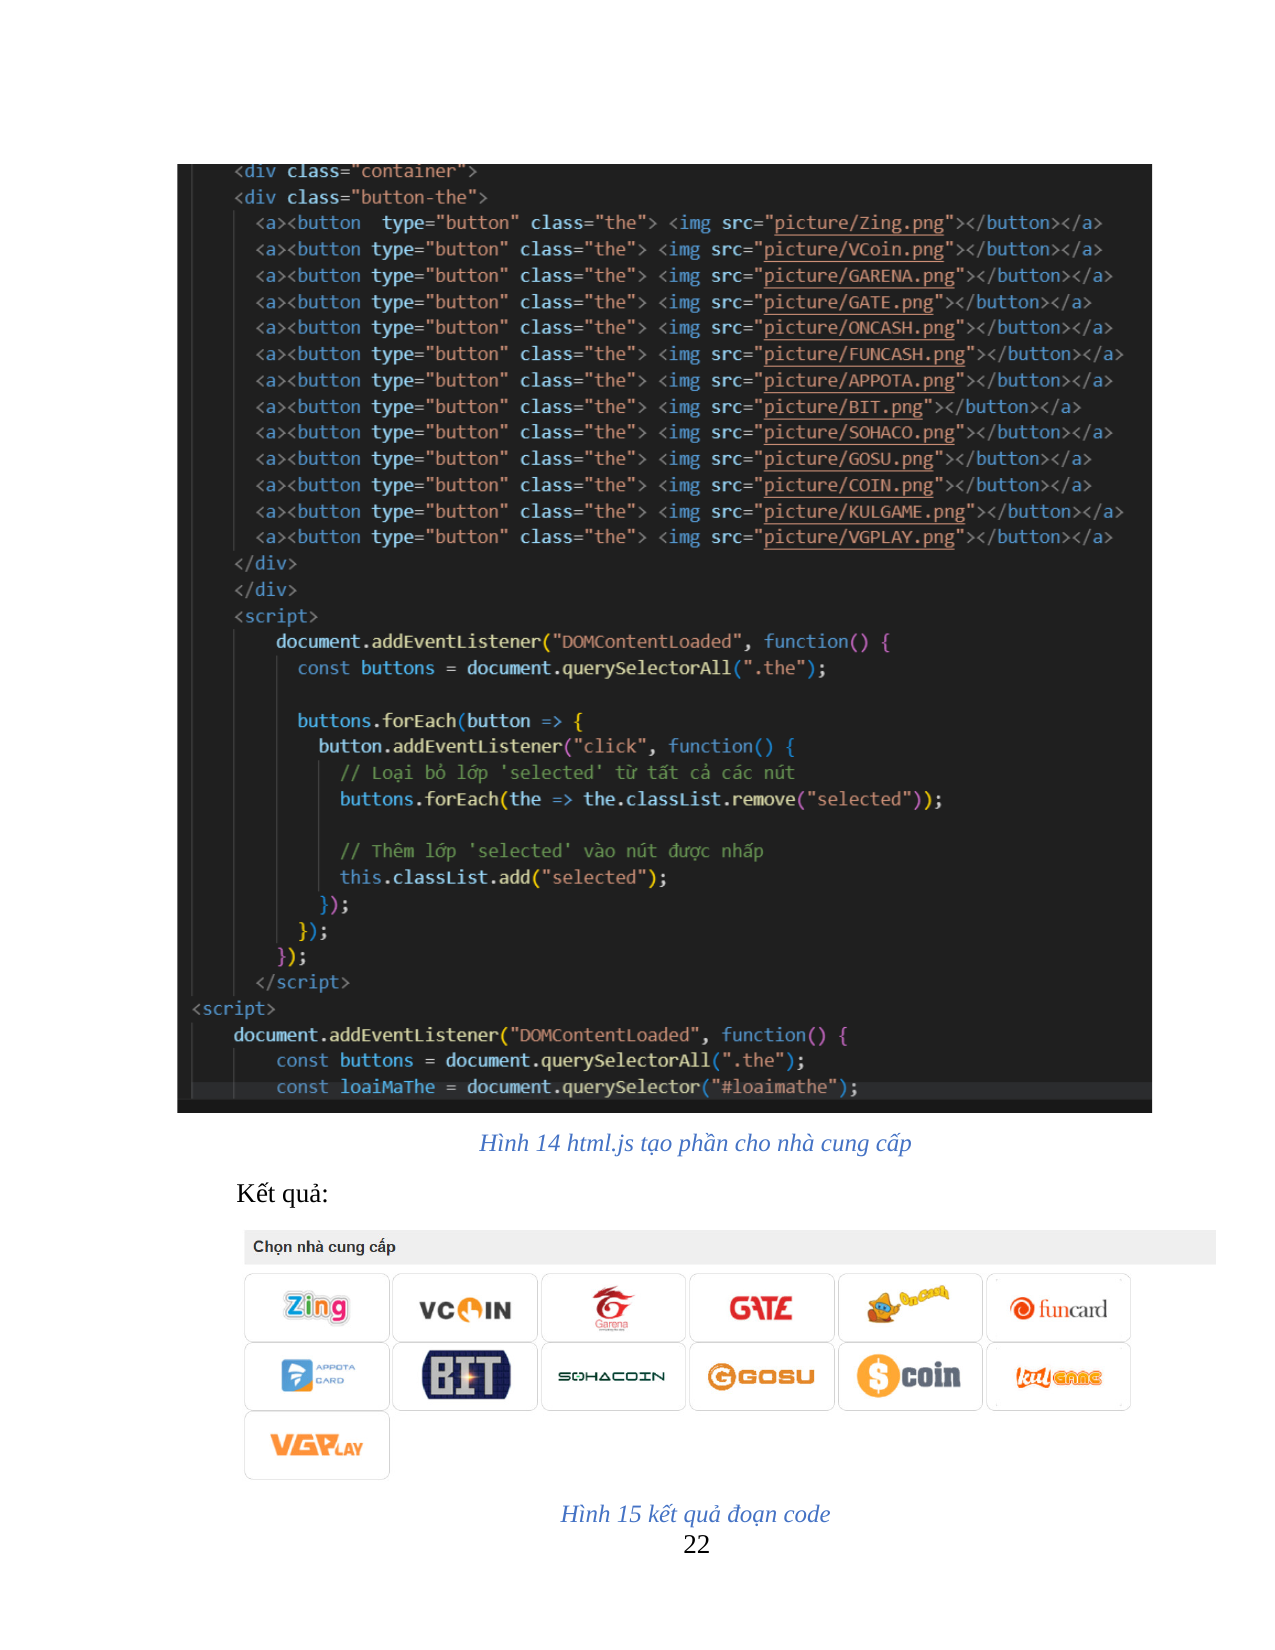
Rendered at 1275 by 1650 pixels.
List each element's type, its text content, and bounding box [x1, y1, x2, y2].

picture [177, 164, 1153, 1113]
text Kết quả: [177, 1177, 1157, 1208]
picture [236, 1224, 1216, 1484]
